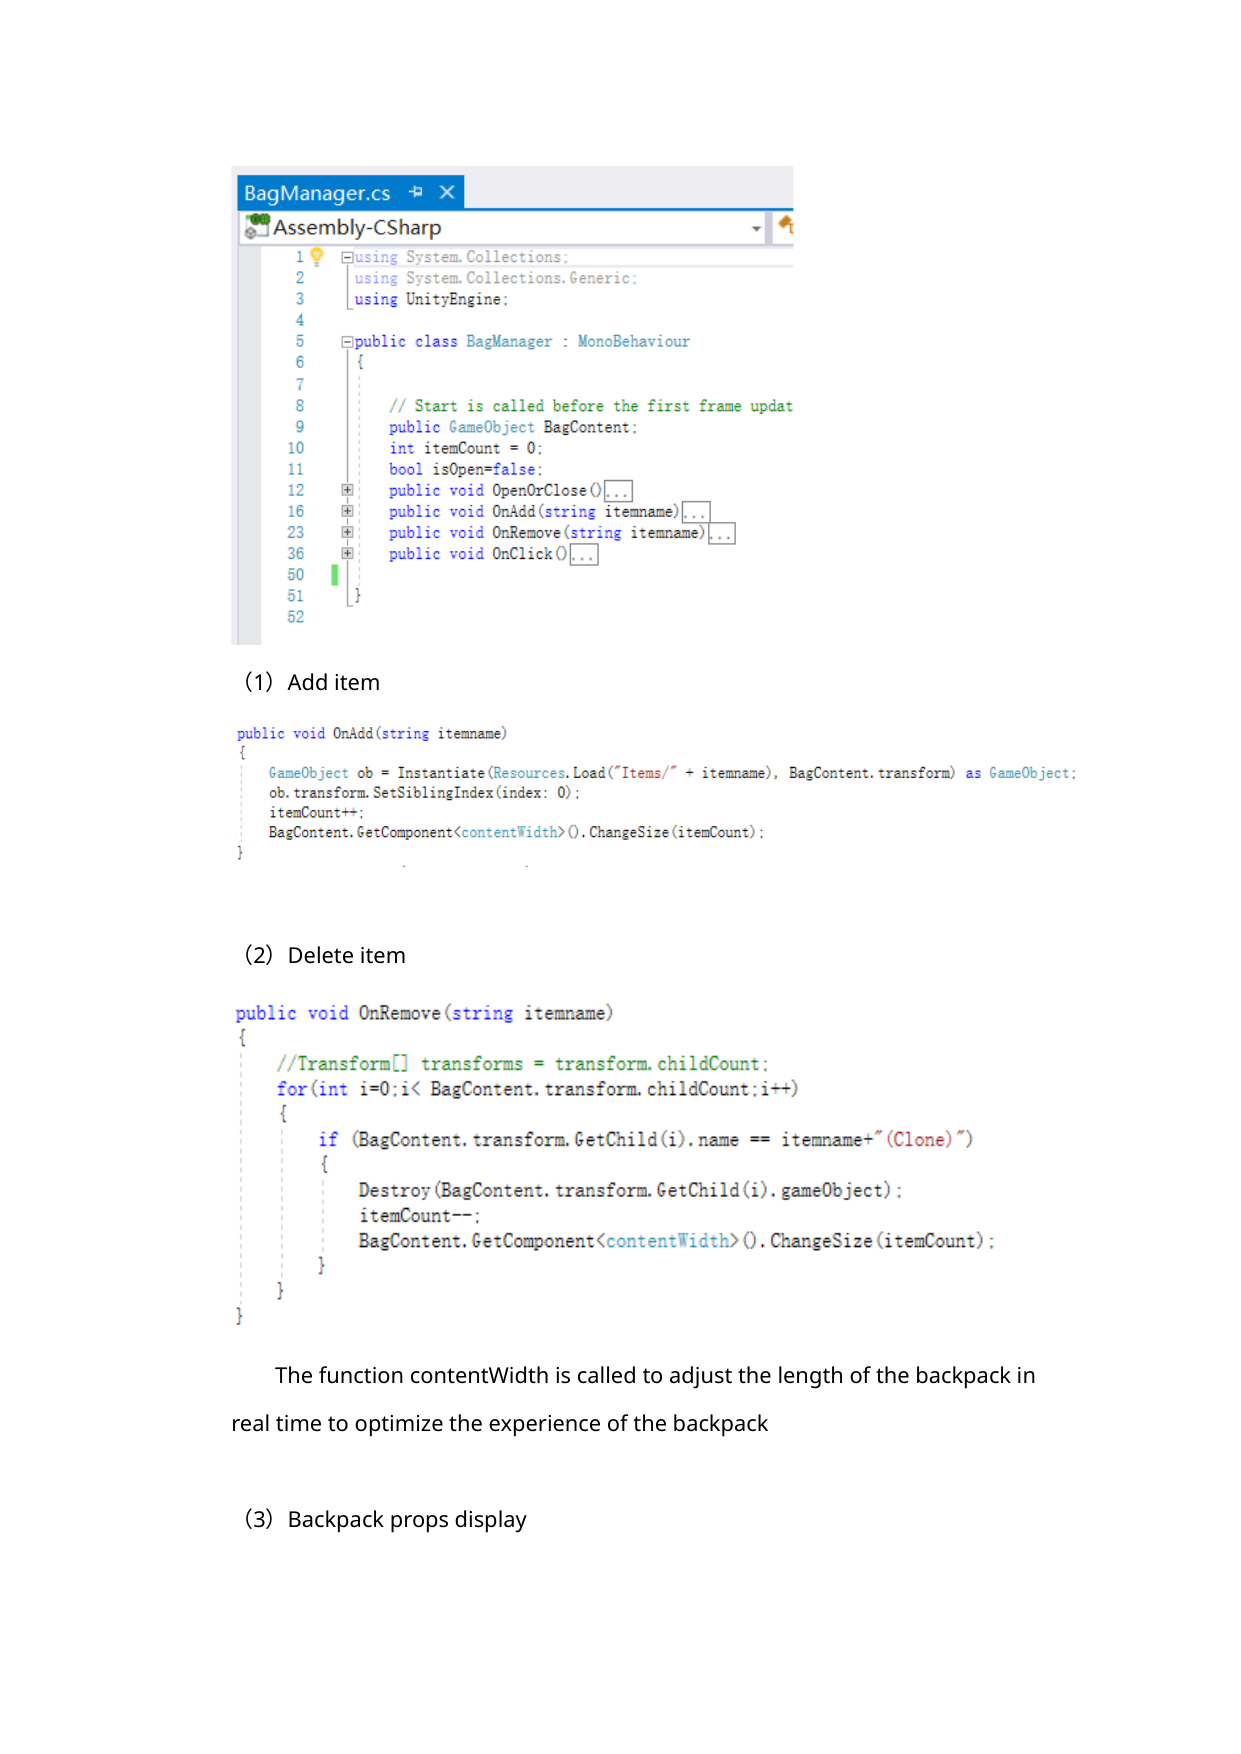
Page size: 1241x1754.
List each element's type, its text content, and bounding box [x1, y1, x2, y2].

text （3）Backpack props display [231, 1502, 1053, 1534]
text The function contentWidth is called to adjust the length of the backpack in real time to optimize the experience of the backpack [231, 1358, 1053, 1439]
picture [231, 166, 794, 645]
picture [231, 721, 1097, 867]
picture [231, 997, 1011, 1333]
text （2）Delete item [231, 937, 1053, 970]
text （1）Add item [231, 664, 1053, 697]
